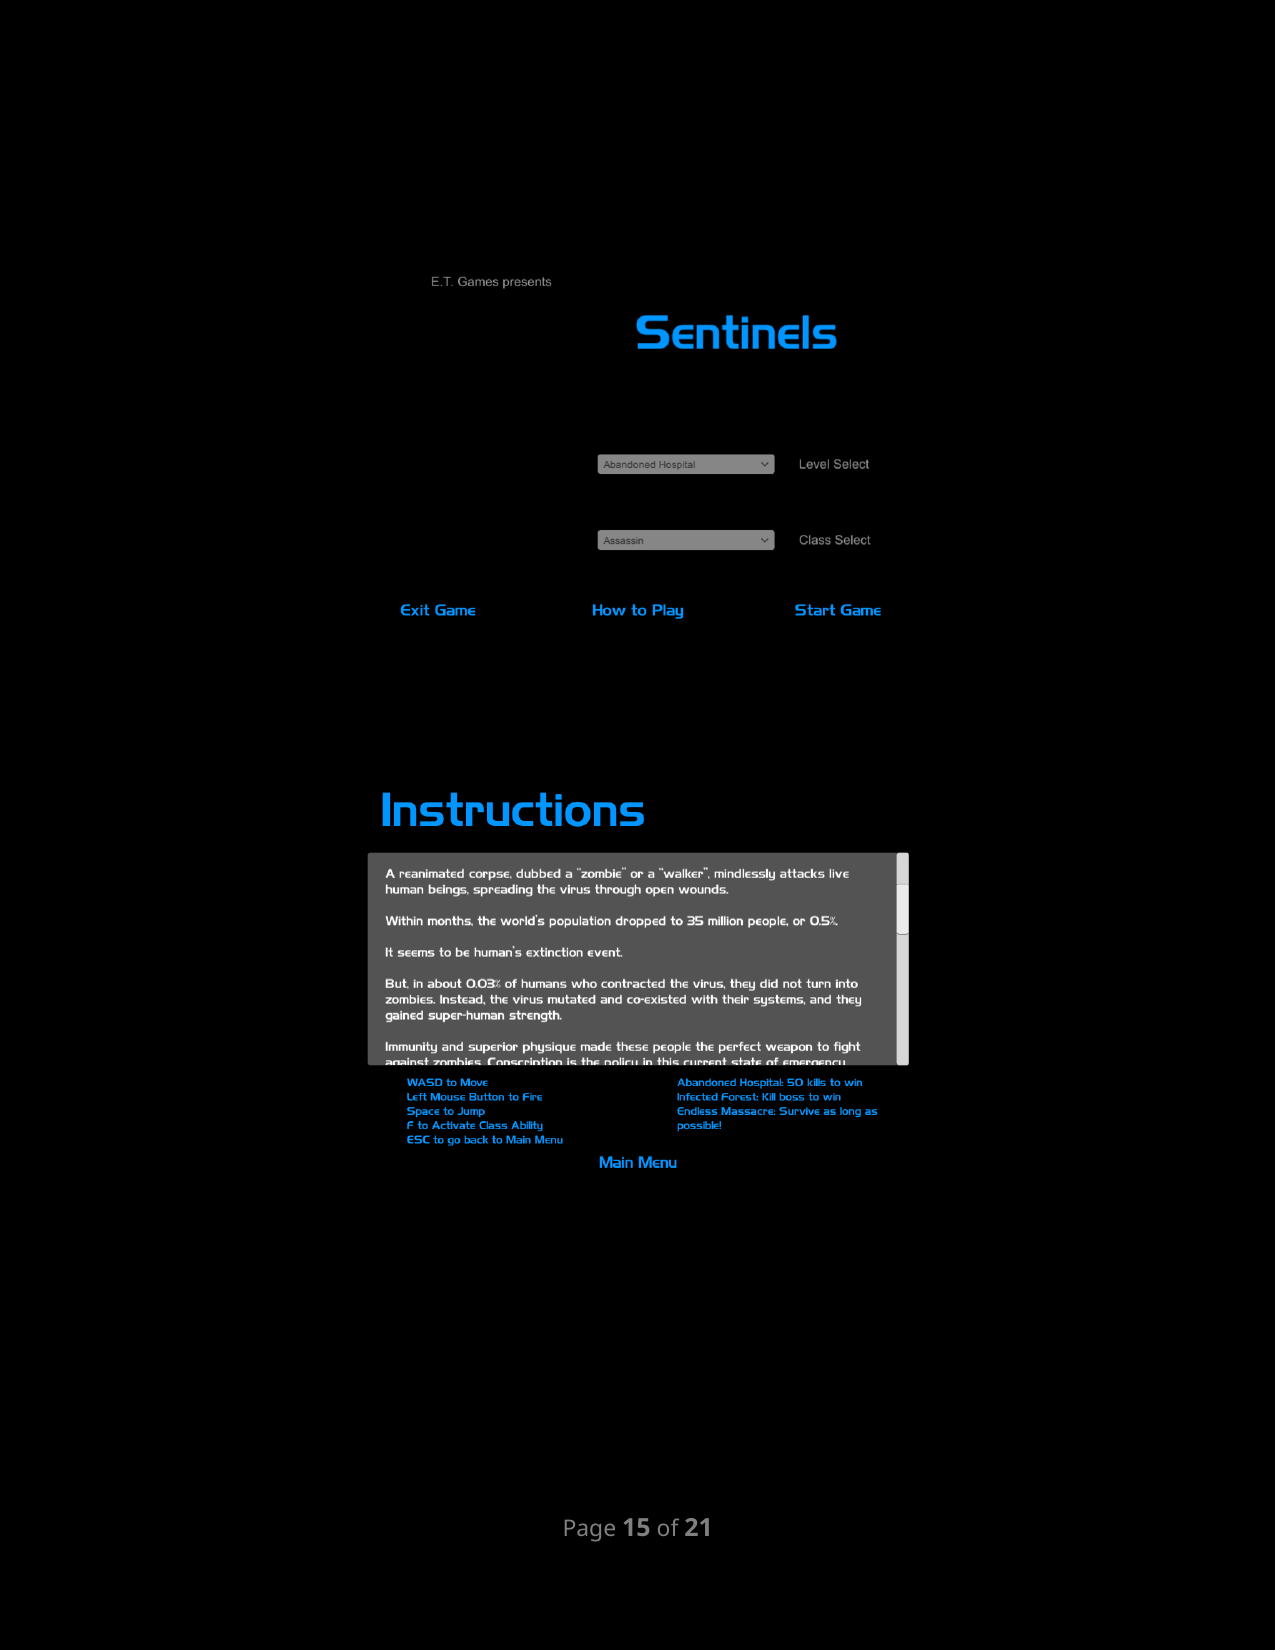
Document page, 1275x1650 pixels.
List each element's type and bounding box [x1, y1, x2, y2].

picture [150, 150, 1125, 699]
picture [150, 702, 1125, 1251]
